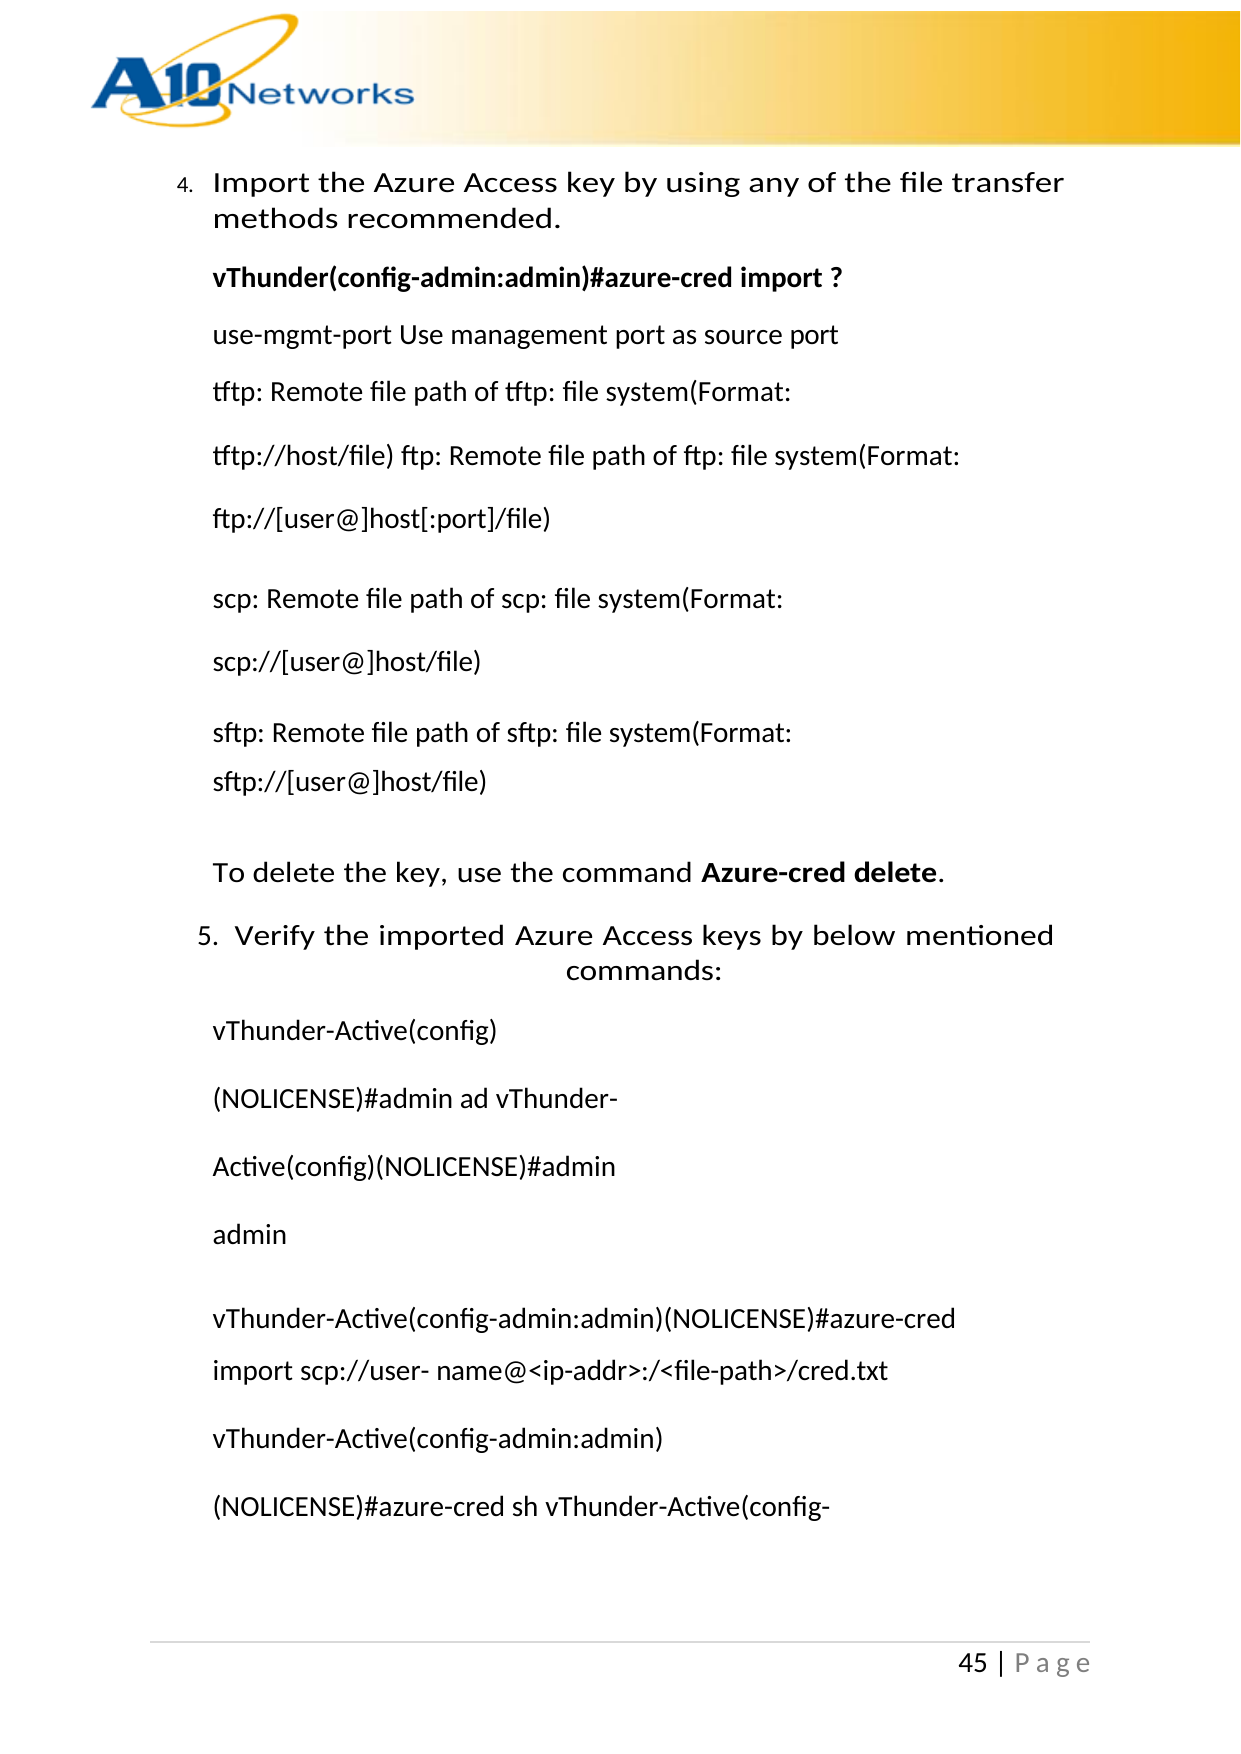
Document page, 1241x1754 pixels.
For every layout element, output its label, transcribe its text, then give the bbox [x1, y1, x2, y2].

text vThunder-Active(config)(NOLICENSE)#admin ad vThunder-Active(config)(NOLICENSE)#admin admin [212, 1012, 650, 1251]
text sftp: Remote file path of sftp: file system(Format: [212, 723, 1090, 747]
picture [0, 11, 1241, 147]
text sftp://[user@]host/file) [212, 763, 1090, 799]
text use-mgmt-port Use management port as source port [212, 316, 1090, 352]
text vThunder-Active(config-admin:admin)(NOLICENSE)#azure-cred import scp://user- name@<ip-addr>:/<file-path>/cred.txt [212, 1301, 1025, 1388]
list Verify the imported Azure Access keys by below mentioned commands: [187, 917, 1063, 988]
text vThunder(config-admin:admin)#azure-cred import ? [212, 259, 1090, 295]
list Import the Azure Access key by using any of the file transfer methods recommended. [177, 164, 1090, 236]
text scp: Remote file path of scp: file system(Format: scp://[user@]host/file) [212, 580, 874, 679]
text To delete the key, use the command Azure-cred delete. [212, 854, 1090, 890]
text tftp: Remote file path of tftp: file system(Format: tftp://host/file) ftp: Remote file path of ftp: file system(Format: ftp://[user@]host[:port]/file) [212, 373, 980, 536]
